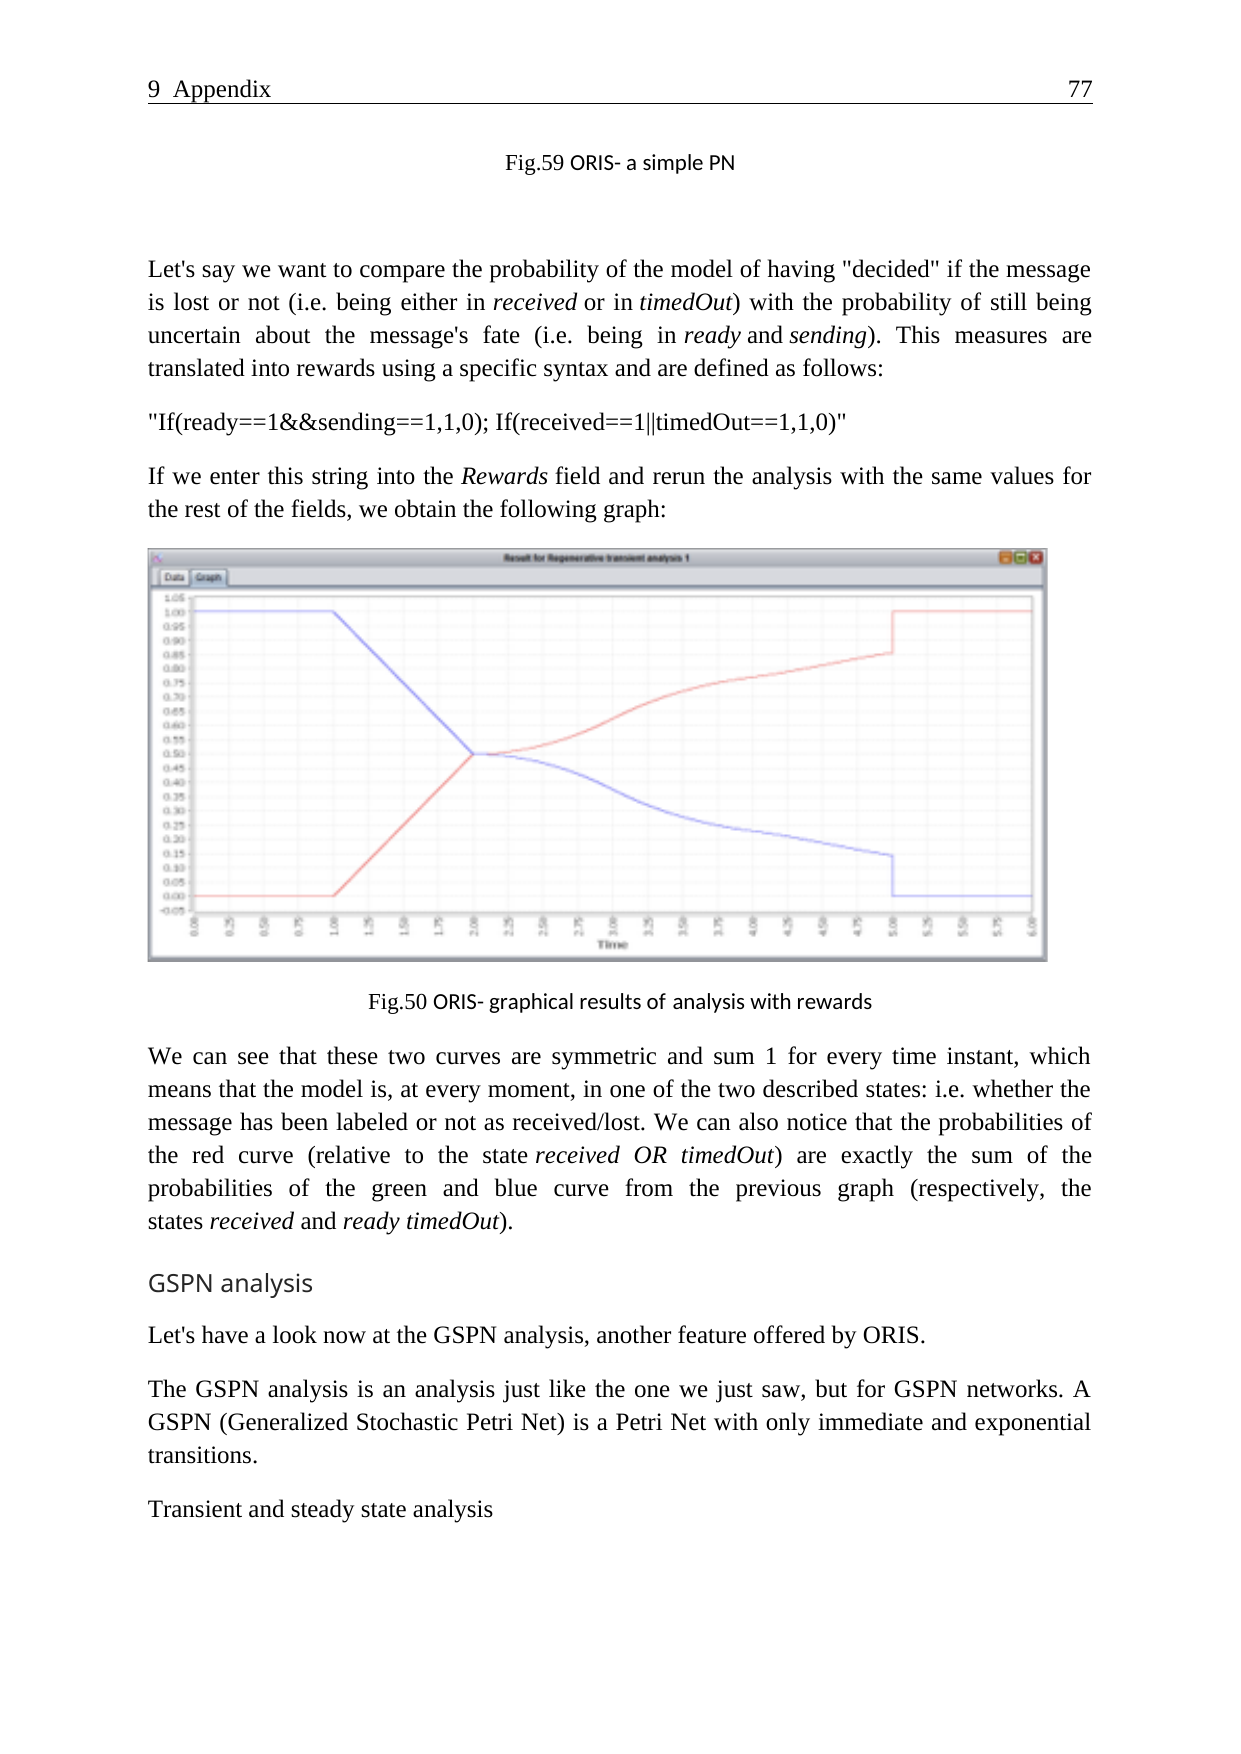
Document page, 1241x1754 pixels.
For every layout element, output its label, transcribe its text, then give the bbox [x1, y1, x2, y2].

text Let's say we want to compare the probability of the model of having "decided" if the message is lost or not (i.e. being either in received or in timedOut) with the probability of still being uncertain about the message's fate (i.e. being in ready and sending). This measures are translated into rewards using a specific syntax and are defined as follows: [148, 254, 1093, 382]
text Fig.50 ORIS- graphical results of analysis with rewards [148, 987, 1093, 1015]
text Transient and steady state analysis [148, 1494, 1093, 1523]
text Let's have a look now at the GSPN analysis, another feature offered by ORIS. [148, 1320, 1093, 1349]
text We can see that these two curves are symmetric and sum 1 for every time instant, which means that the model is, at every moment, in one of the two described states: i.e. whether the message has been labeled or not as received/lost. We can also notice that the probabilities of the red curve (relative to the state received OR timedOut) are exactly the sum of the probabilities of the green and blue curve from the previous graph (respectively, the states received and ready timedOut). [148, 1041, 1093, 1235]
text Fig.59 ORIS- a simple PN [148, 148, 1093, 176]
text The GSPN analysis is an analysis just like the one we just saw, but for GSPN networks. A GSPN (Generalized Stochastic Petri Net) is a Petri Net with only immediate and exponential transitions. [148, 1374, 1093, 1469]
text If we enter this string into the Rewards field and rerun the analysis with the same values for the rest of the fields, we obtain the following graph: [148, 461, 1093, 523]
picture [147, 548, 1048, 962]
text "If(ready==1&&sending==1,1,0); If(received==1||timedOut==1,1,0)" [148, 407, 1093, 436]
text GSPN analysis [148, 1260, 1093, 1299]
